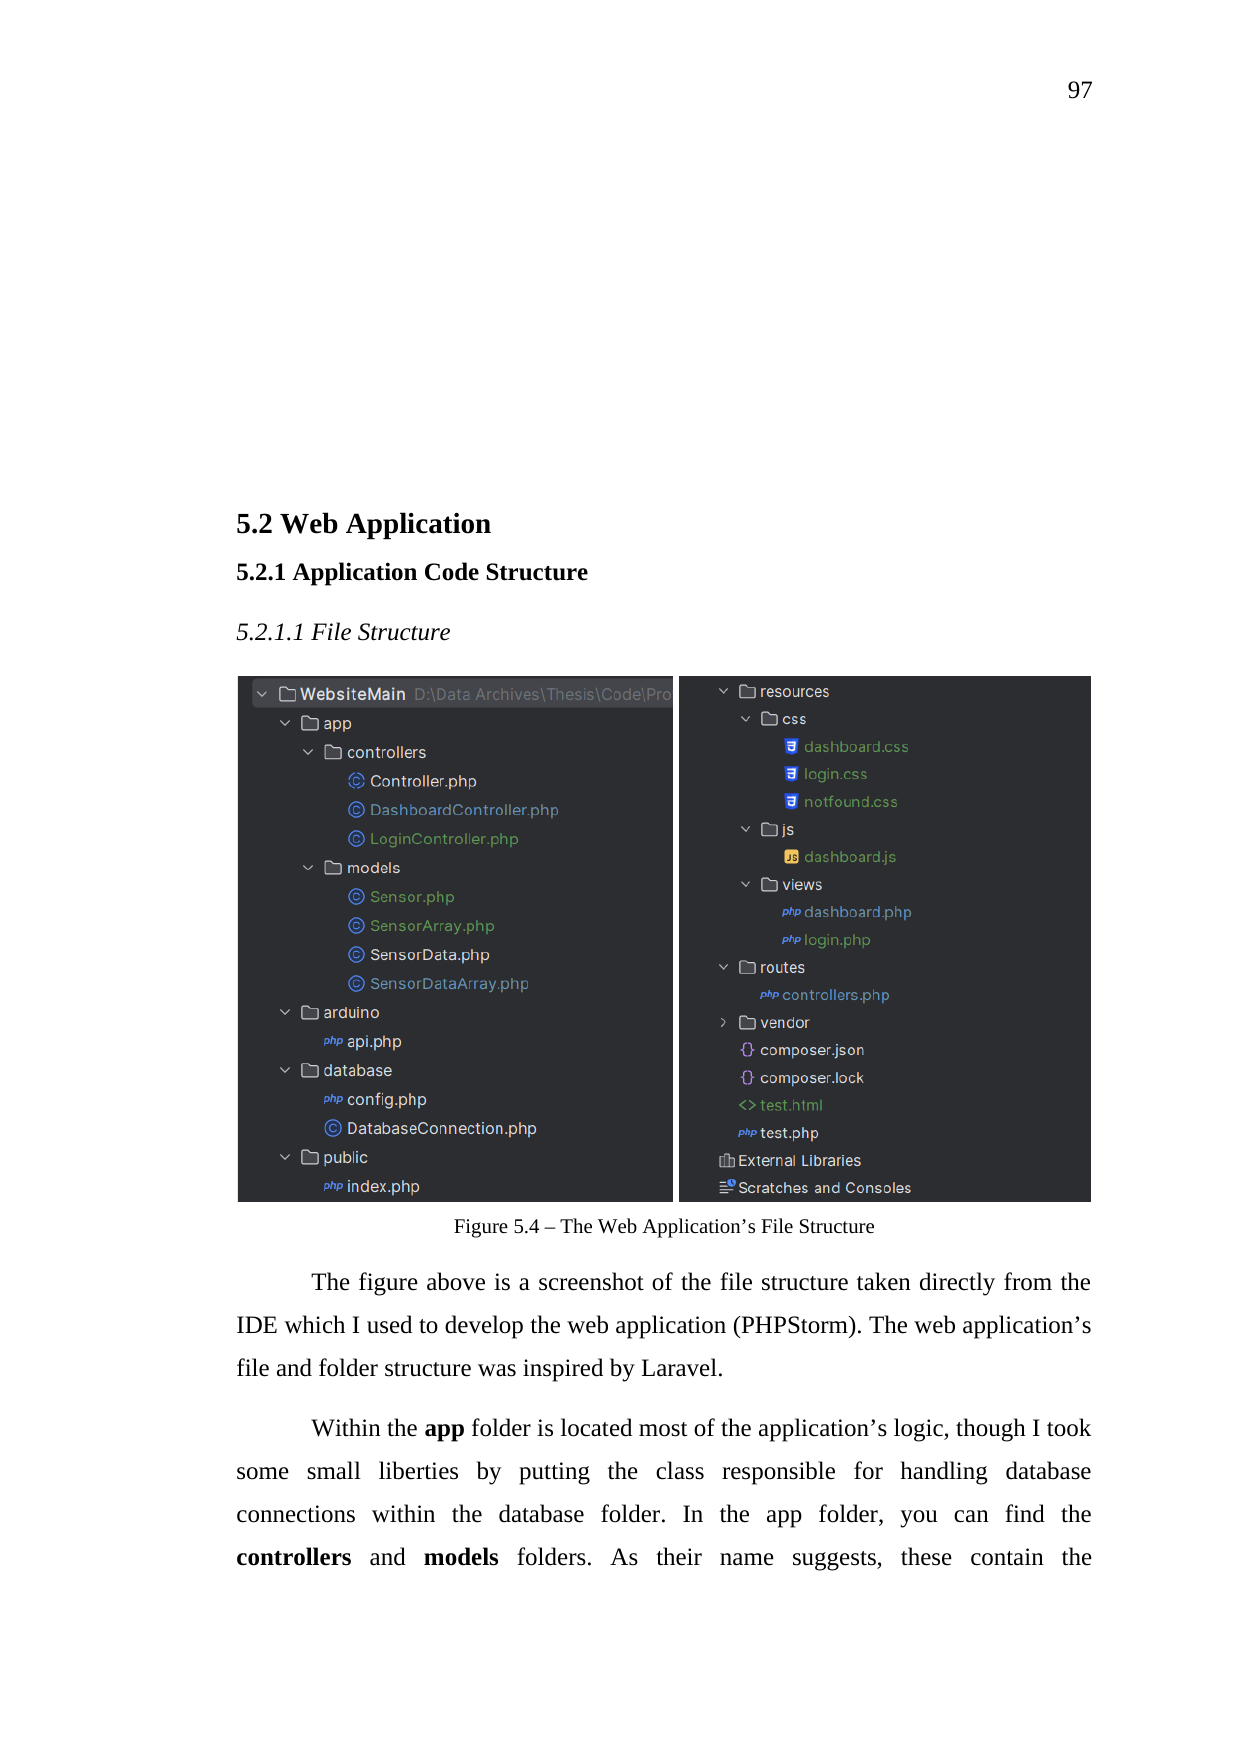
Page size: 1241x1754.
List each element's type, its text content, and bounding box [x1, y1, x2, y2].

subtitle 5.2 Web Application [236, 506, 1092, 540]
text The figure above is a screenshot of the file structure taken directly from the IDE which I used to develop the web application (PHPStorm). The web application’s file and folder structure was inspired by Laravel. [236, 1267, 1092, 1382]
subtitle 5.2.1.1 File Structure [236, 617, 1092, 645]
picture [679, 676, 1091, 1202]
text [236, 1413, 1092, 1571]
subtitle 5.2.1 Application Code Structure [236, 557, 1092, 586]
picture [237, 676, 673, 1202]
